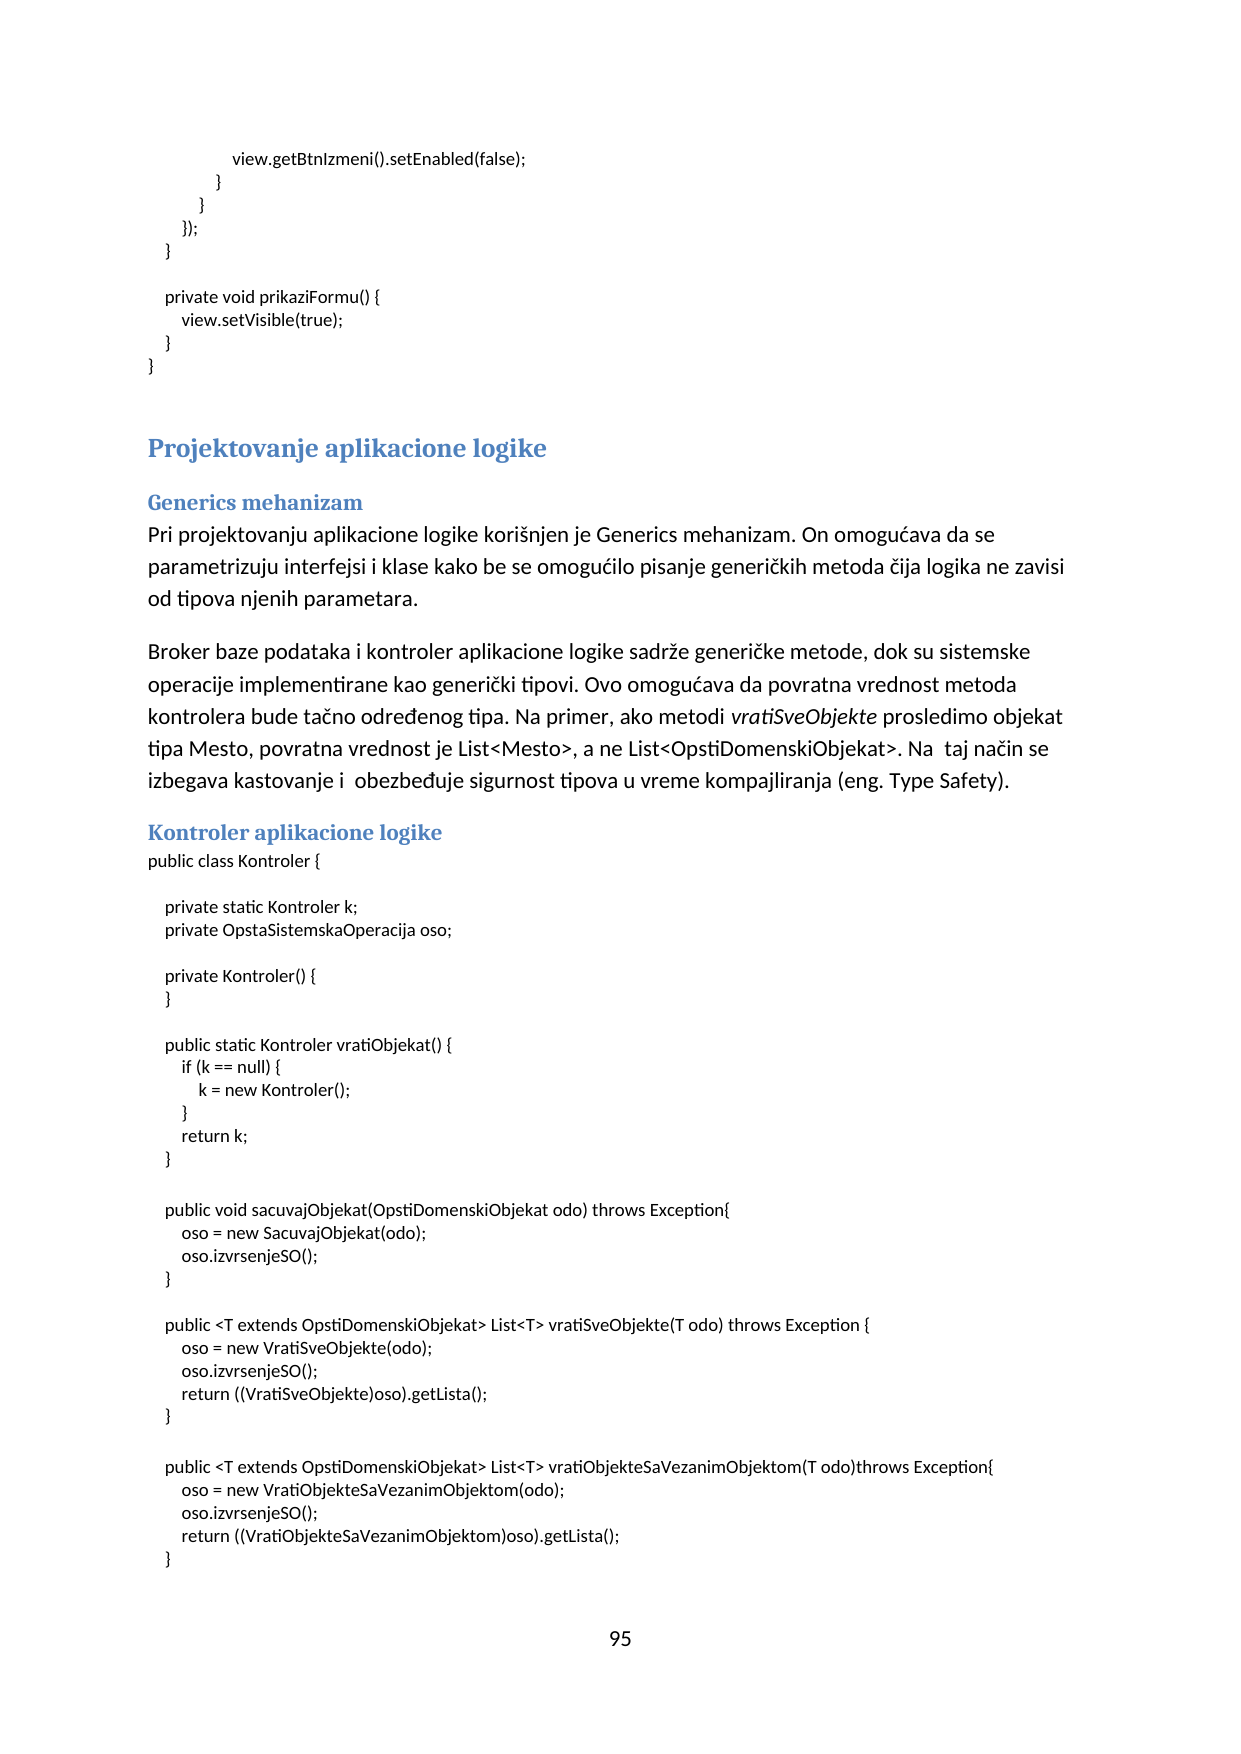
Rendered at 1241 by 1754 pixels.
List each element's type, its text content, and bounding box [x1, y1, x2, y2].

text public static Kontroler vratiObjekat() { [148, 1033, 1093, 1056]
text oso.izvrsenjeSO(); [148, 1359, 1093, 1382]
text k = new Kontroler(); [148, 1079, 1093, 1102]
text view.setVisible(true); [148, 308, 1093, 331]
text } [148, 239, 1093, 262]
text return ((VratiObjekteSaVezanimObjektom)oso).getLista(); [148, 1524, 1093, 1547]
text view.getBtnIzmeni().setEnabled(false); [148, 148, 1093, 171]
text private void prikaziFormu() { [148, 285, 1093, 308]
text } [148, 1547, 1093, 1570]
text } [148, 1102, 1093, 1124]
text oso = new SacuvajObjekat(odo); [148, 1221, 1093, 1244]
text } [148, 1147, 1093, 1170]
text public class Kontroler { [148, 849, 1093, 872]
text public <T extends OpstiDomenskiObjekat> List<T> vratiObjekteSaVezanimObjektom(T odo)throws Exception{ [148, 1456, 1093, 1478]
text oso.izvrsenjeSO(); [148, 1501, 1093, 1524]
text } [148, 1267, 1093, 1290]
text } [148, 193, 1093, 216]
subtitle Kontroler aplikacione logike [148, 819, 1093, 846]
text Pri projektovanju aplikacione logike korišnjen je Generics mehanizam. On omogućava da se parametrizuju interfejsi i klase kako be se omogućilo pisanje generičkih metoda čija logika ne zavisi od tipova njenih parametara. [148, 520, 1093, 612]
text } [148, 171, 1093, 193]
text Broker baze podataka i kontroler aplikacione logike sadrže generičke metode, dok su sistemske operacije implementirane kao generički tipovi. Ovo omogućava da povratna vrednost metoda kontrolera bude tačno određenog tipa. Na primer, ako metodi vratiSveObjekte prosledimo objekat tipa Mesto, povratna vrednost je List<Mesto>, a ne List<OpstiDomenskiObjekat>. Na taj način se izbegava kastovanje i obezbeđuje sigurnost tipova u vreme kompajliranja (eng. Type Safety). [148, 637, 1093, 794]
text if (k == null) { [148, 1056, 1093, 1079]
text } [148, 331, 1093, 354]
text private static Kontroler k; [148, 895, 1093, 918]
text oso = new VratiObjekteSaVezanimObjektom(odo); [148, 1478, 1093, 1501]
text oso.izvrsenjeSO(); [148, 1244, 1093, 1267]
text oso = new VratiSveObjekte(odo); [148, 1336, 1093, 1359]
text private OpstaSistemskaOperacija oso; [148, 918, 1093, 941]
text }); [148, 216, 1093, 239]
text return k; [148, 1124, 1093, 1147]
subtitle Generics mehanizam [148, 490, 1093, 516]
text public void sacuvajObjekat(OpstiDomenskiObjekat odo) throws Exception{ [148, 1198, 1093, 1221]
text } [148, 1404, 1093, 1427]
text private Kontroler() { [148, 964, 1093, 987]
text return ((VratiSveObjekte)oso).getLista(); [148, 1382, 1093, 1404]
text } [148, 987, 1093, 1010]
subtitle Projektovanje aplikacione logike [148, 433, 1093, 464]
text } [148, 354, 1093, 377]
text public <T extends OpstiDomenskiObjekat> List<T> vratiSveObjekte(T odo) throws Exception { [148, 1313, 1093, 1336]
